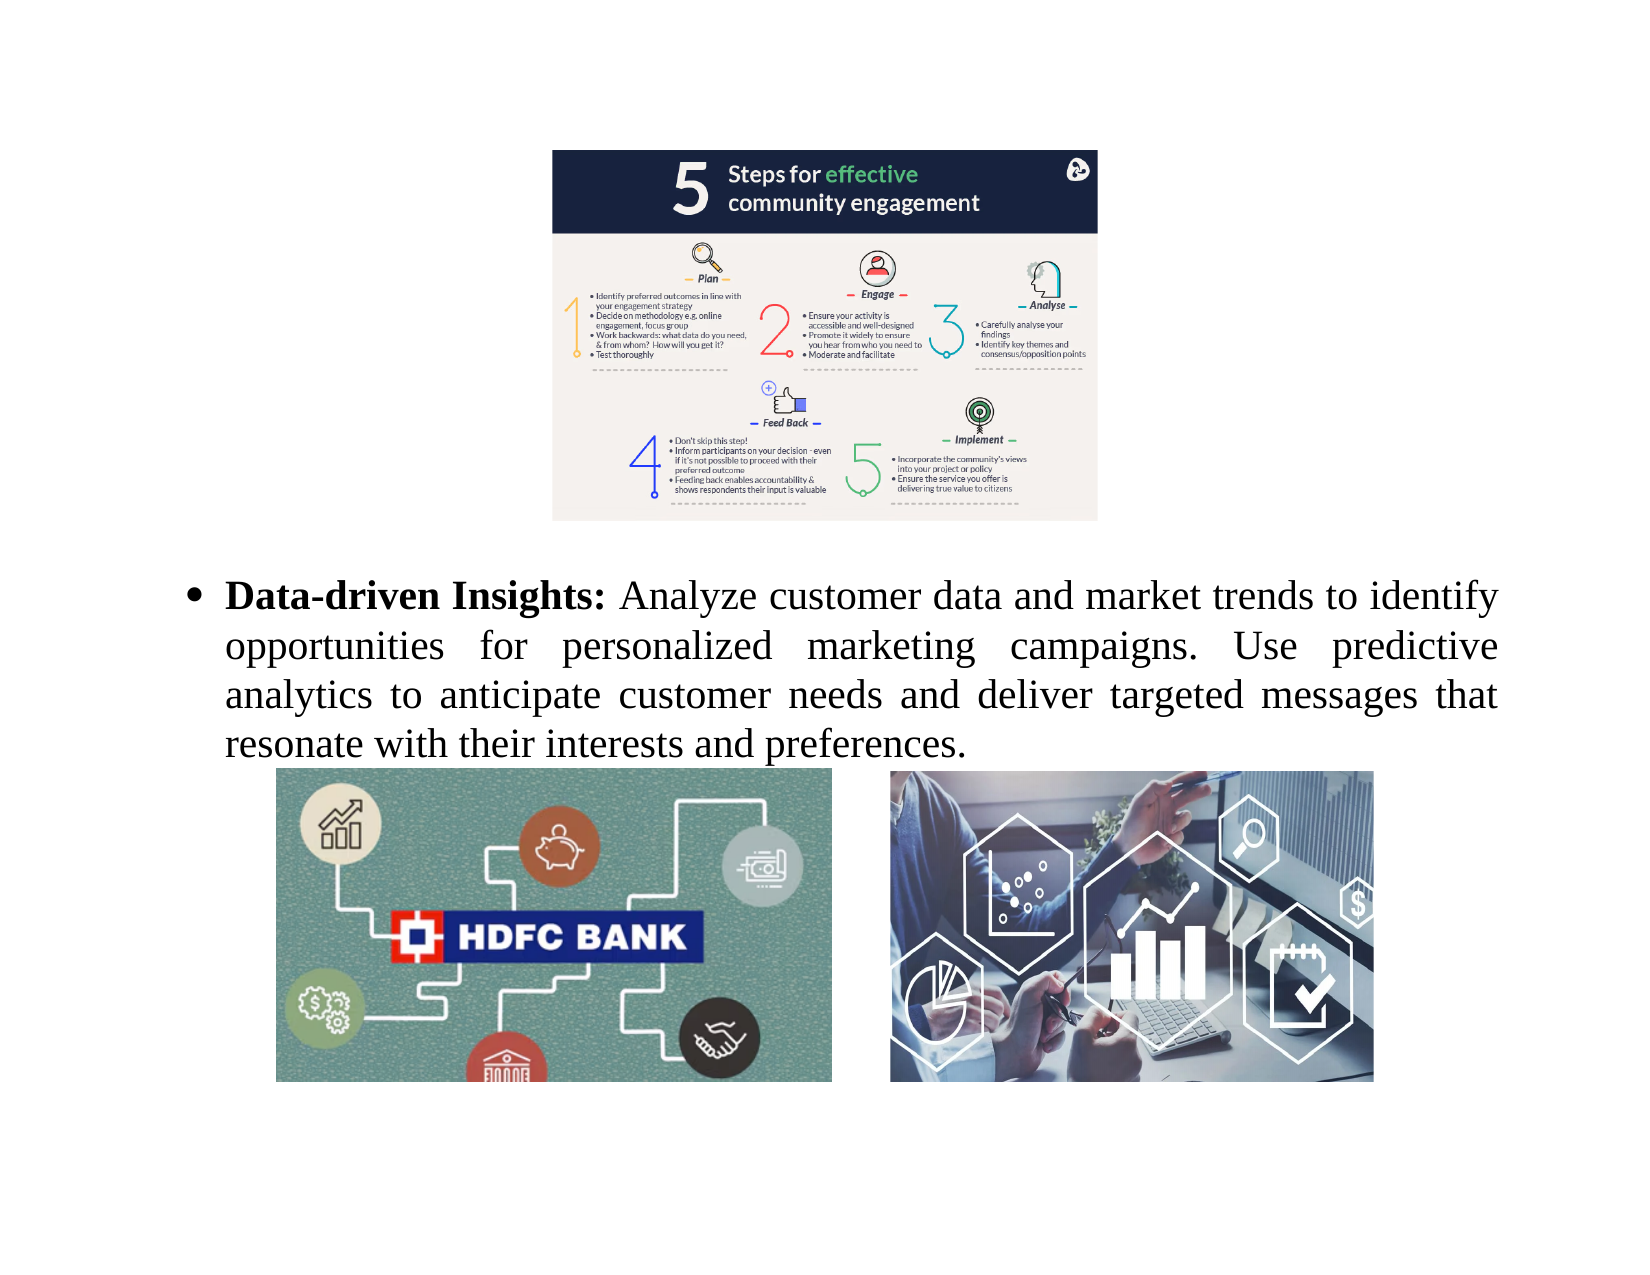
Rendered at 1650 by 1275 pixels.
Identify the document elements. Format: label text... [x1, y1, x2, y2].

list Data-driven Insights: Analyze customer data and market trends to identify opportunities for personalized marketing campaigns. Use predictive analytics to anticipate customer needs and deliver targeted messages that resonate with their interests and preferences. [187, 571, 1500, 767]
